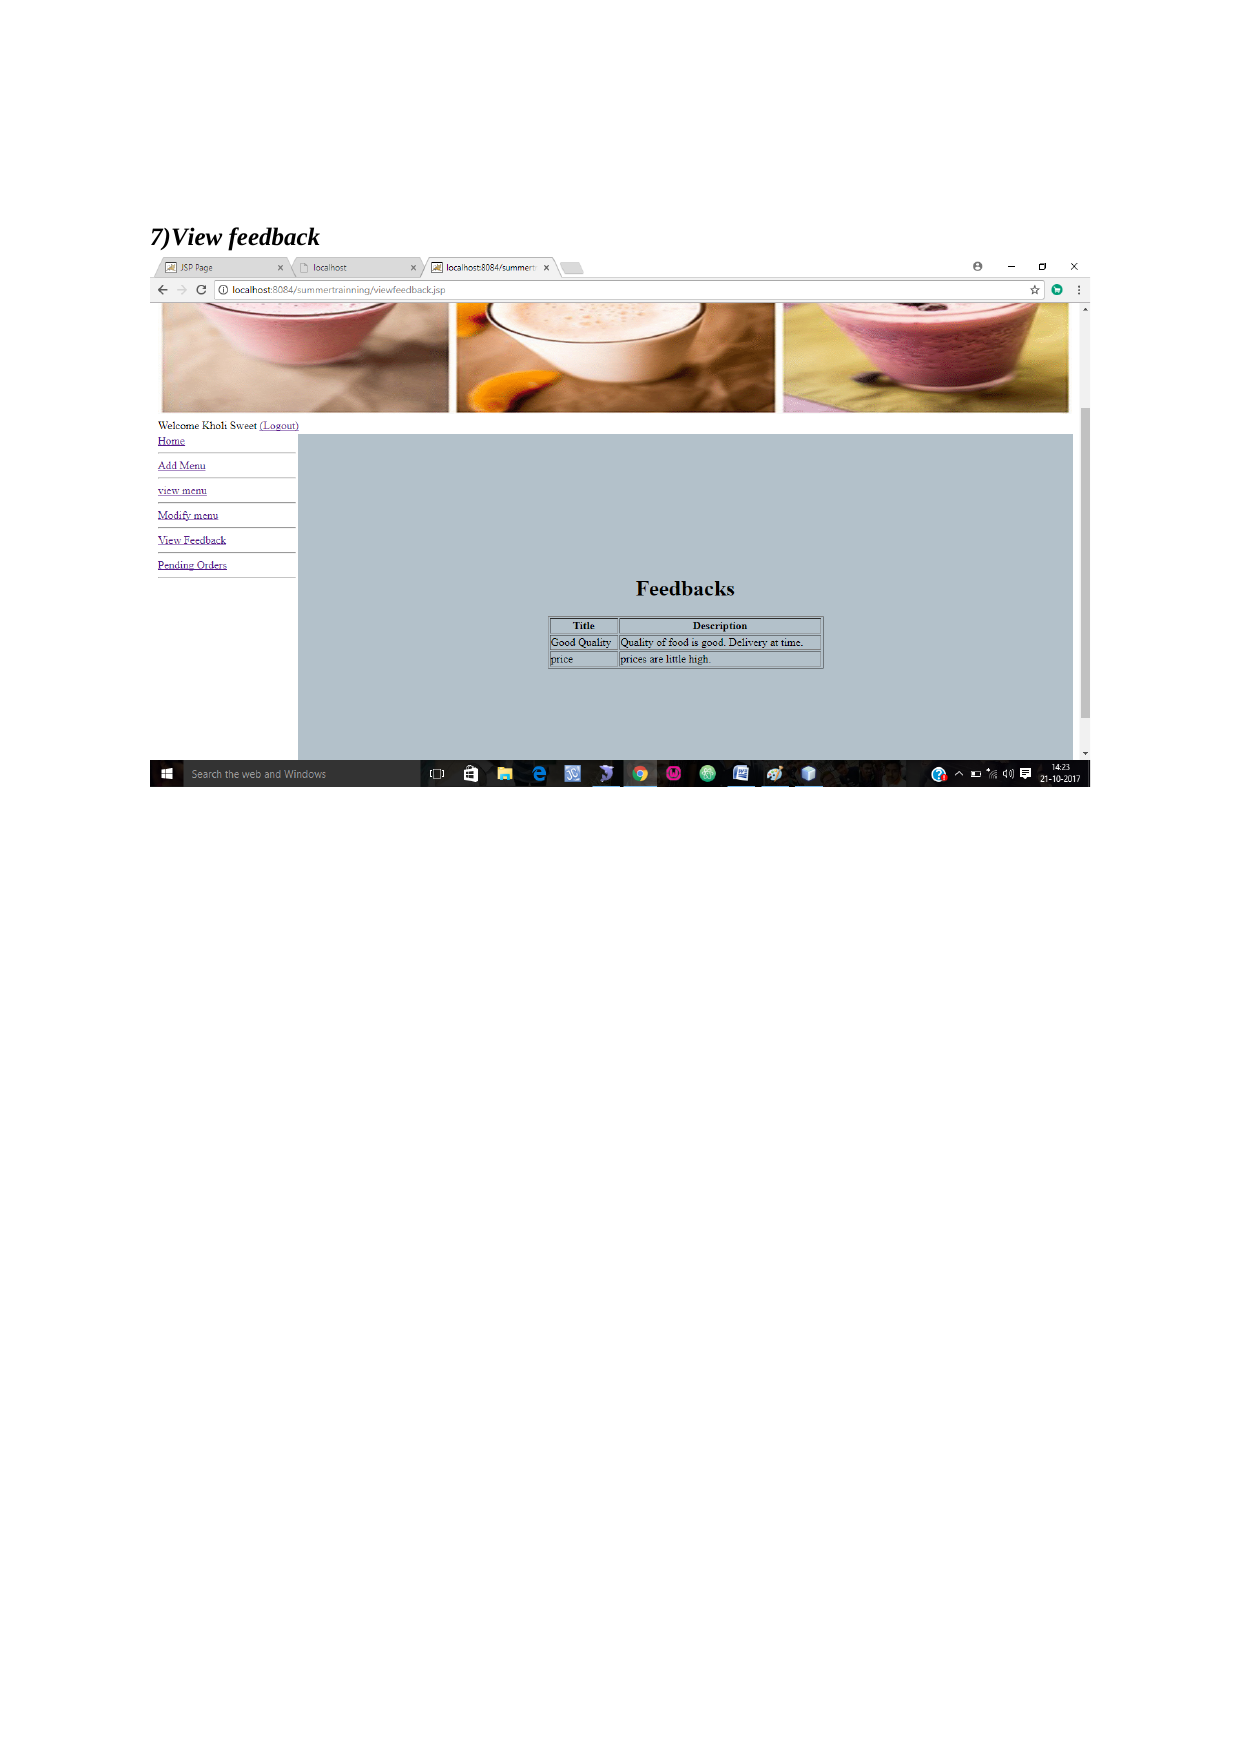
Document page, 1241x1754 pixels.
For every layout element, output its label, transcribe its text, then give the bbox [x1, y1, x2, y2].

picture [150, 257, 1091, 787]
text 7)View feedback [150, 222, 1090, 251]
